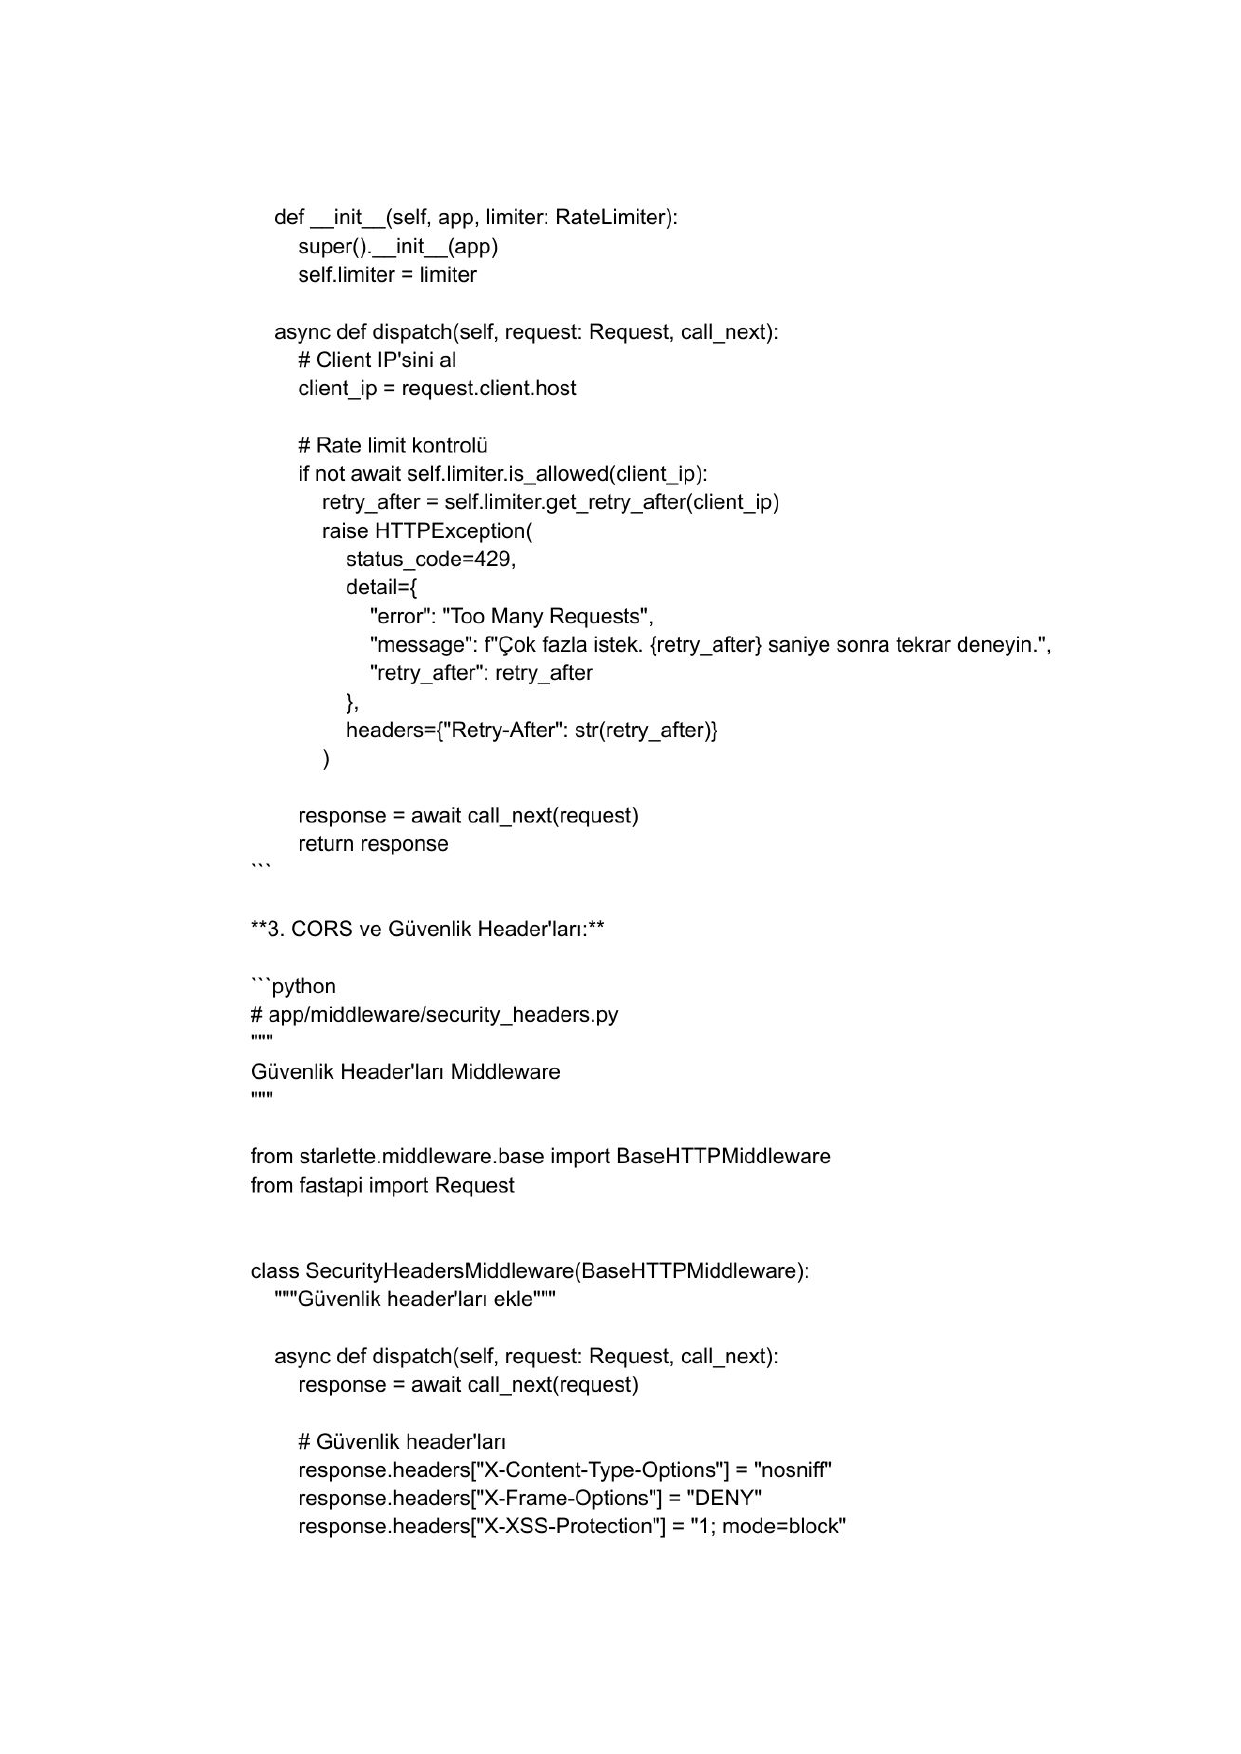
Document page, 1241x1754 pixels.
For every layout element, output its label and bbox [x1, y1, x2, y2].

picture [56, 37, 1222, 1685]
